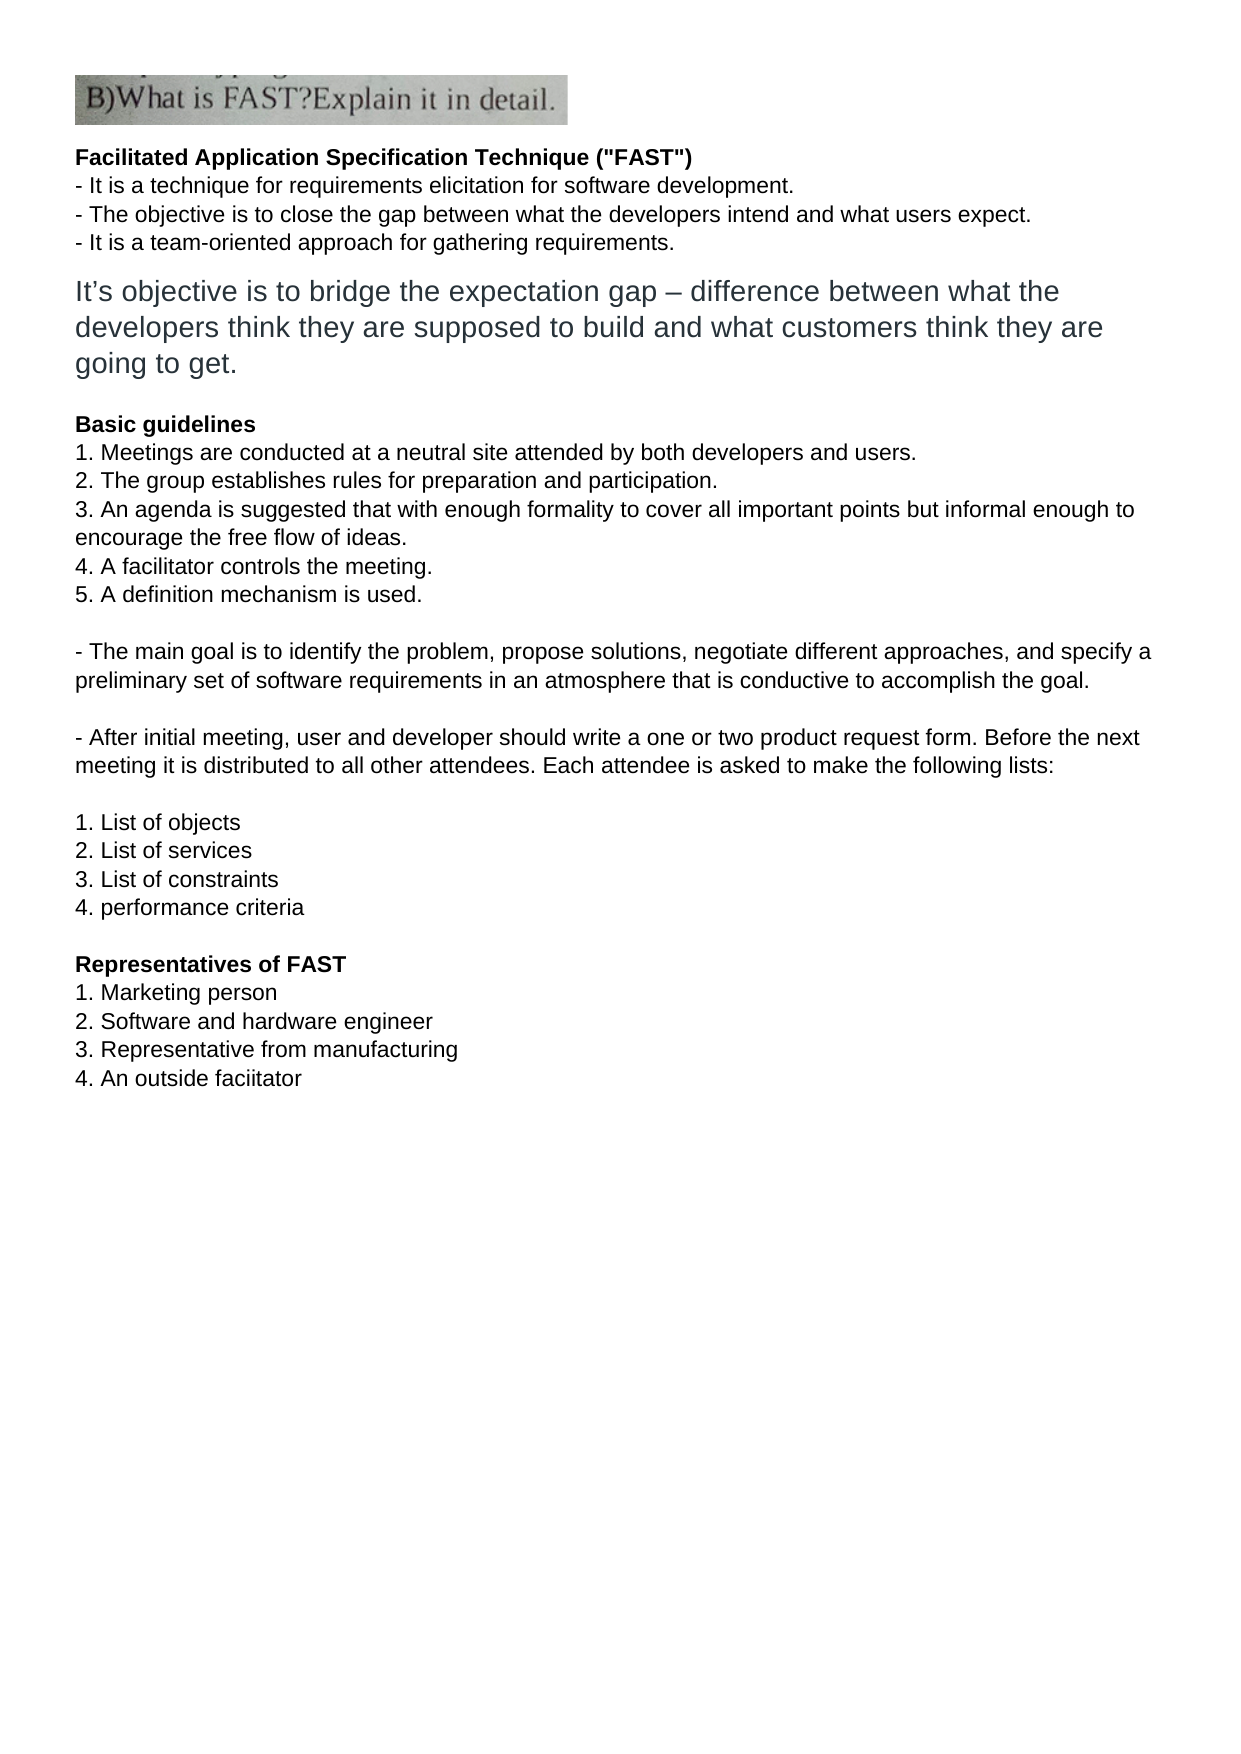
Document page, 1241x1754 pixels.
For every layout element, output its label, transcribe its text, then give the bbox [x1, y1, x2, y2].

picture [75, 75, 568, 125]
text It’s objective is to bridge the expectation gap – difference between what the developers think they are supposed to build and what customers think they are going to get. Basic guidelines 1. Meetings are conducted at a neutral site attended by both developers and users. 2. The group establishes rules for preparation and participation. 3. An agenda is suggested that with enough formality to cover all important points but informal enough to encourage the free flow of ideas. 4. A facilitator controls the meeting. 5. A definition mechanism is used. - The main goal is to identify the problem, propose solutions, negotiate different approaches, and specify a preliminary set of software requirements in an atmosphere that is conductive to accomplish the goal. - After initial meeting, user and developer should write a one or two product request form. Before the next meeting it is distributed to all other attendees. Each attendee is asked to make the following lists: 1. List of objects 2. List of services 3. List of constraints 4. performance criteria Representatives of FAST 1. Marketing person 2. Software and hardware engineer 3. Representative from manufacturing 4. An outside faciitator [75, 274, 1165, 1091]
text Facilitated Application Specification Technique ("FAST") - It is a technique for requirements elicitation for software development. - The objective is to close the gap between what the developers intend and what users expect. - It is a team-oriented approach for gathering requirements. [75, 144, 1165, 256]
